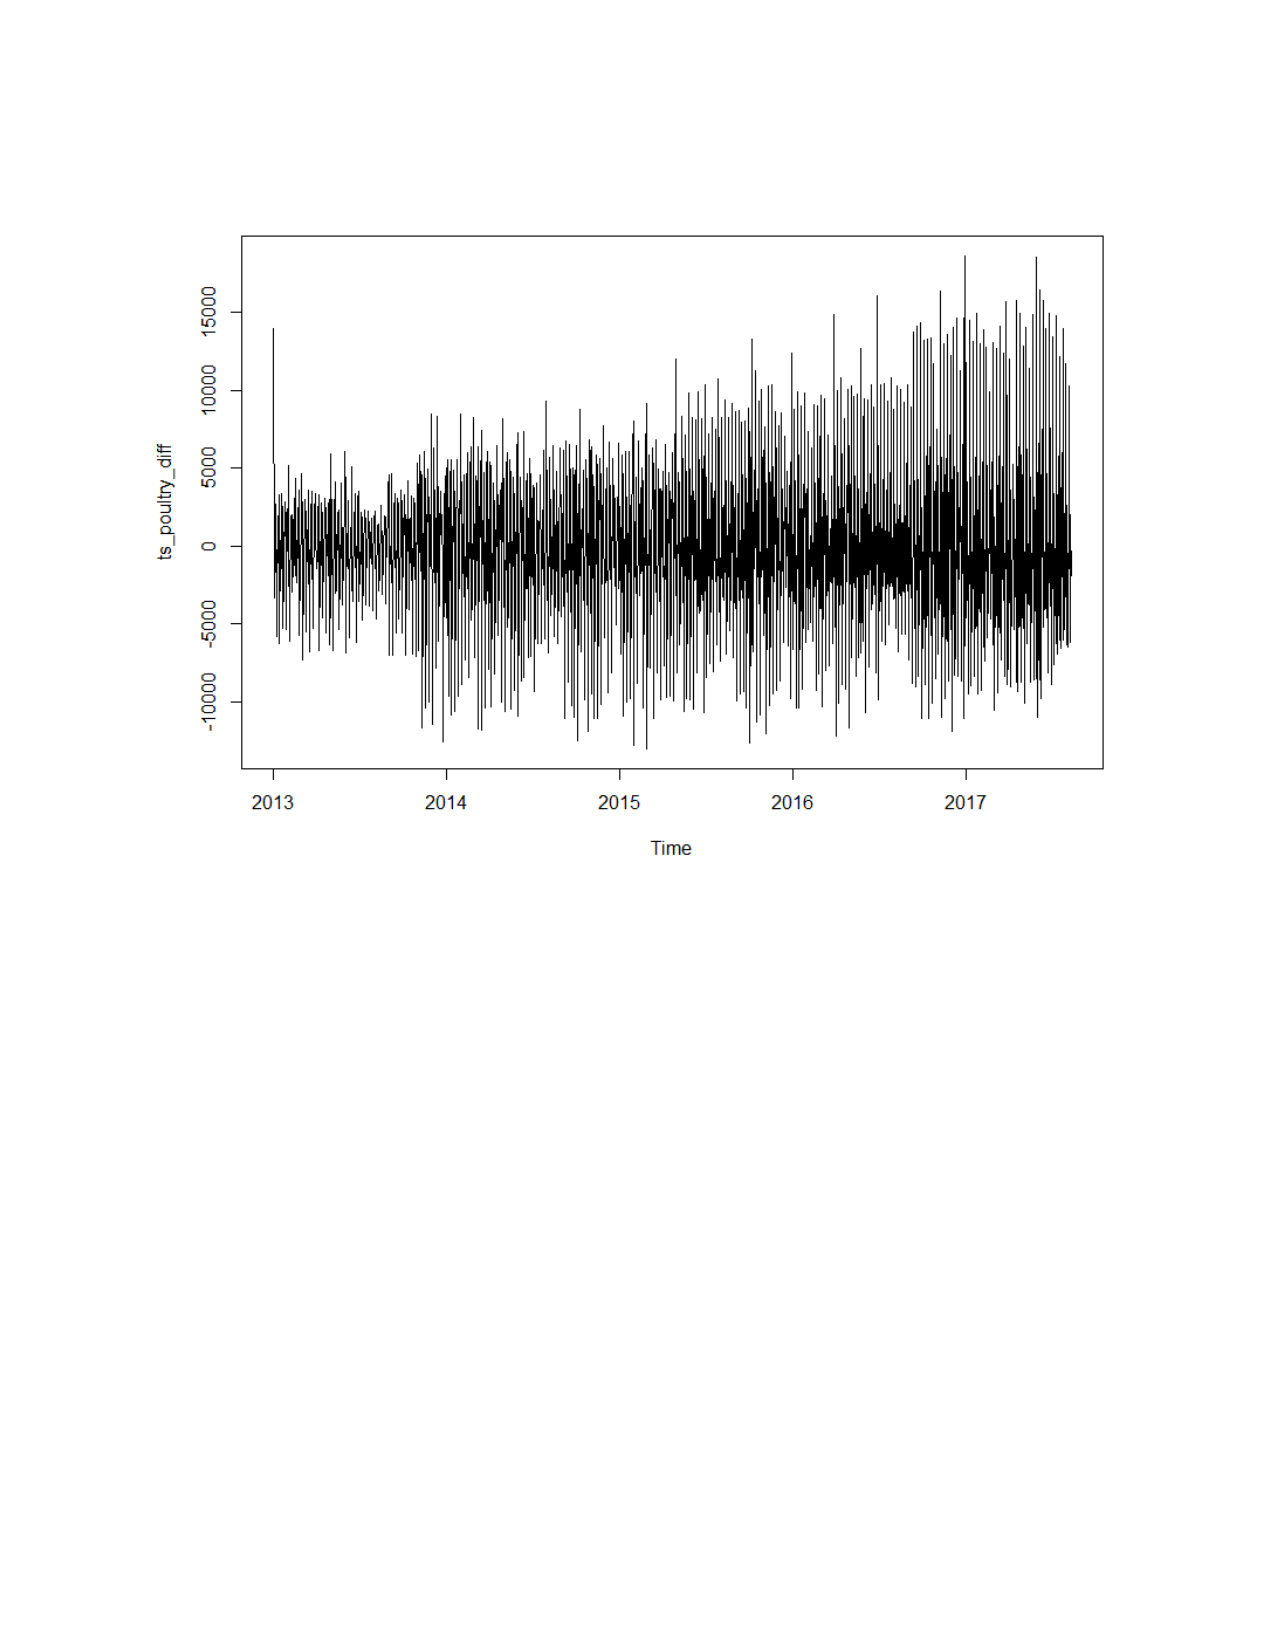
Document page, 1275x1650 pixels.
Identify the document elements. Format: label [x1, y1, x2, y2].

picture [150, 150, 1125, 869]
